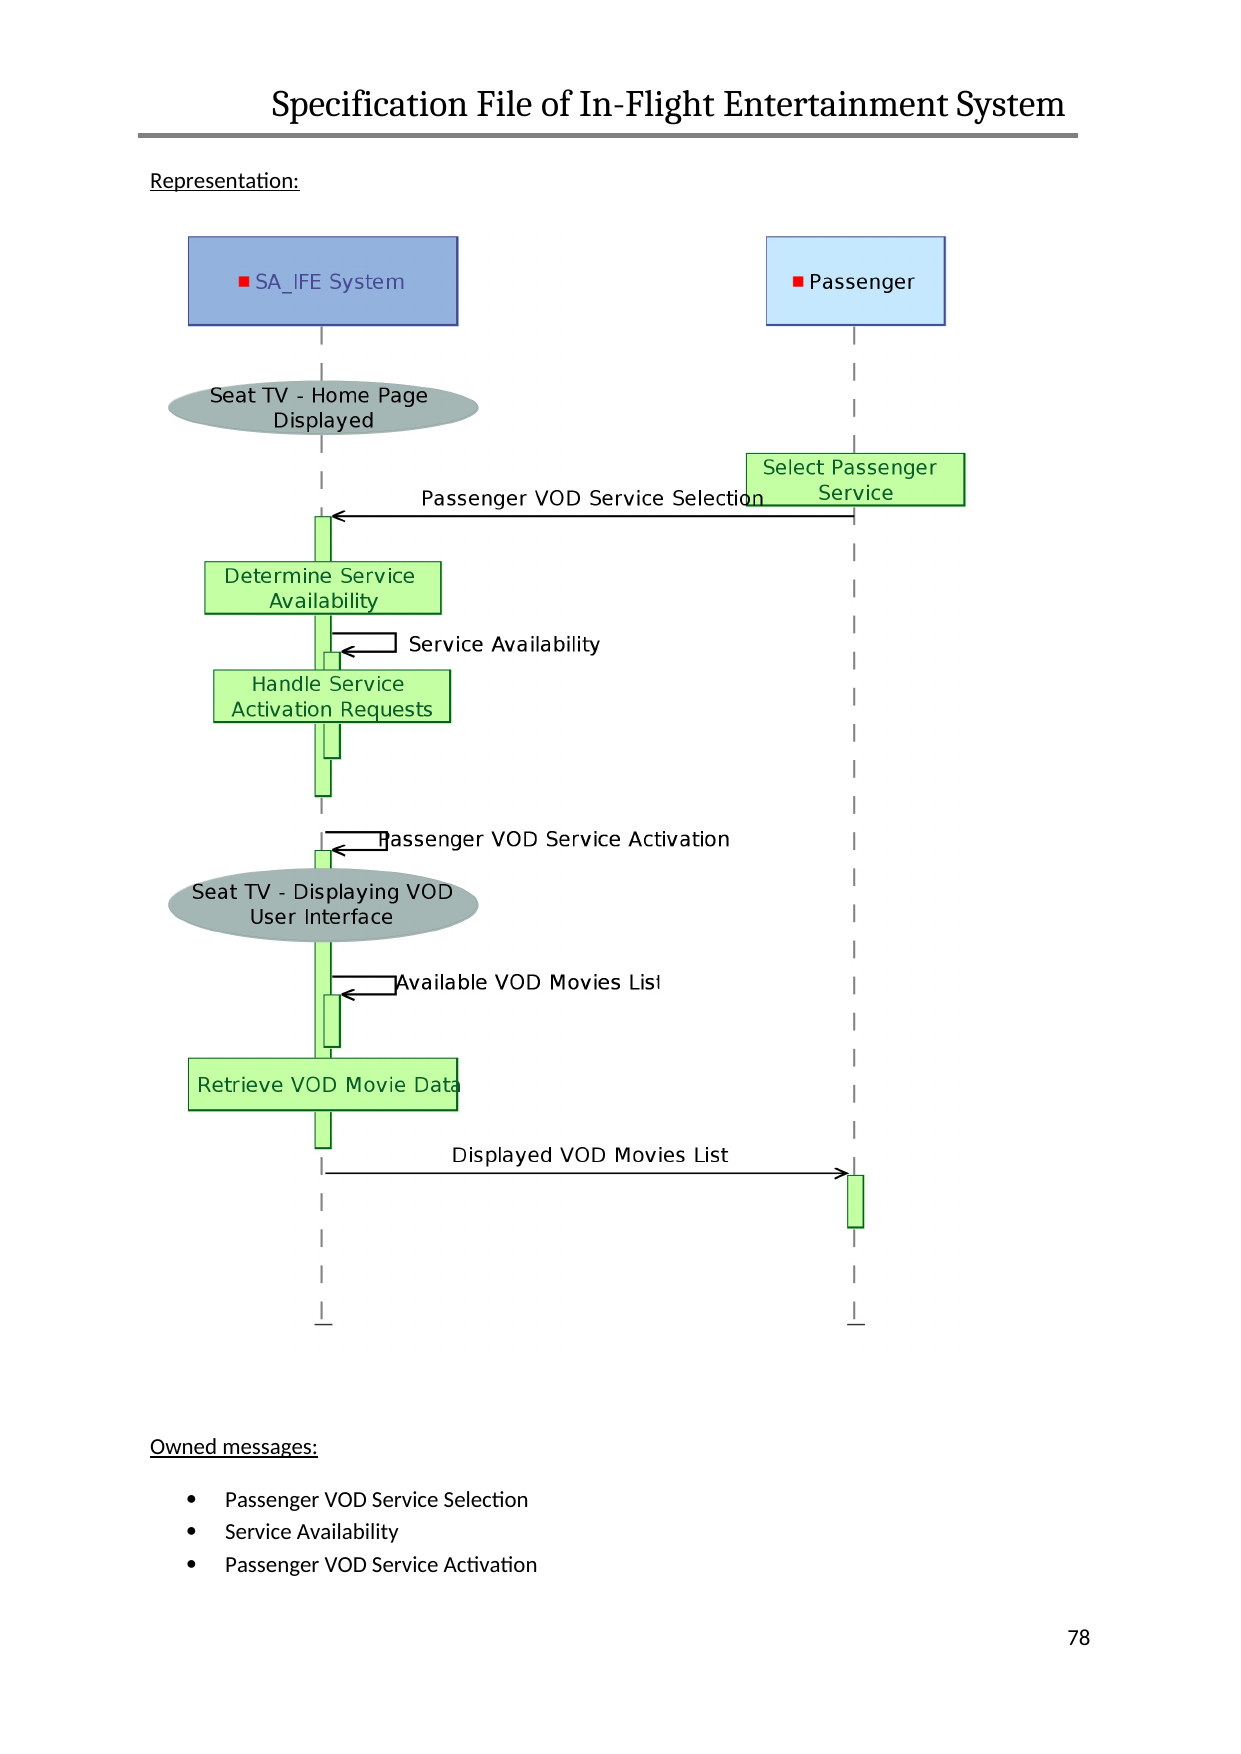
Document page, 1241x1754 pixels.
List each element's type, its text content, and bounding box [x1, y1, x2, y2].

text Representation: [150, 166, 1090, 194]
text Owned messages: [150, 1432, 1090, 1460]
list Passenger VOD Service Selection [187, 1485, 1090, 1513]
picture [150, 218, 984, 1355]
list Passenger VOD Service Activation [187, 1550, 1090, 1578]
list Service Availability [187, 1517, 1090, 1546]
